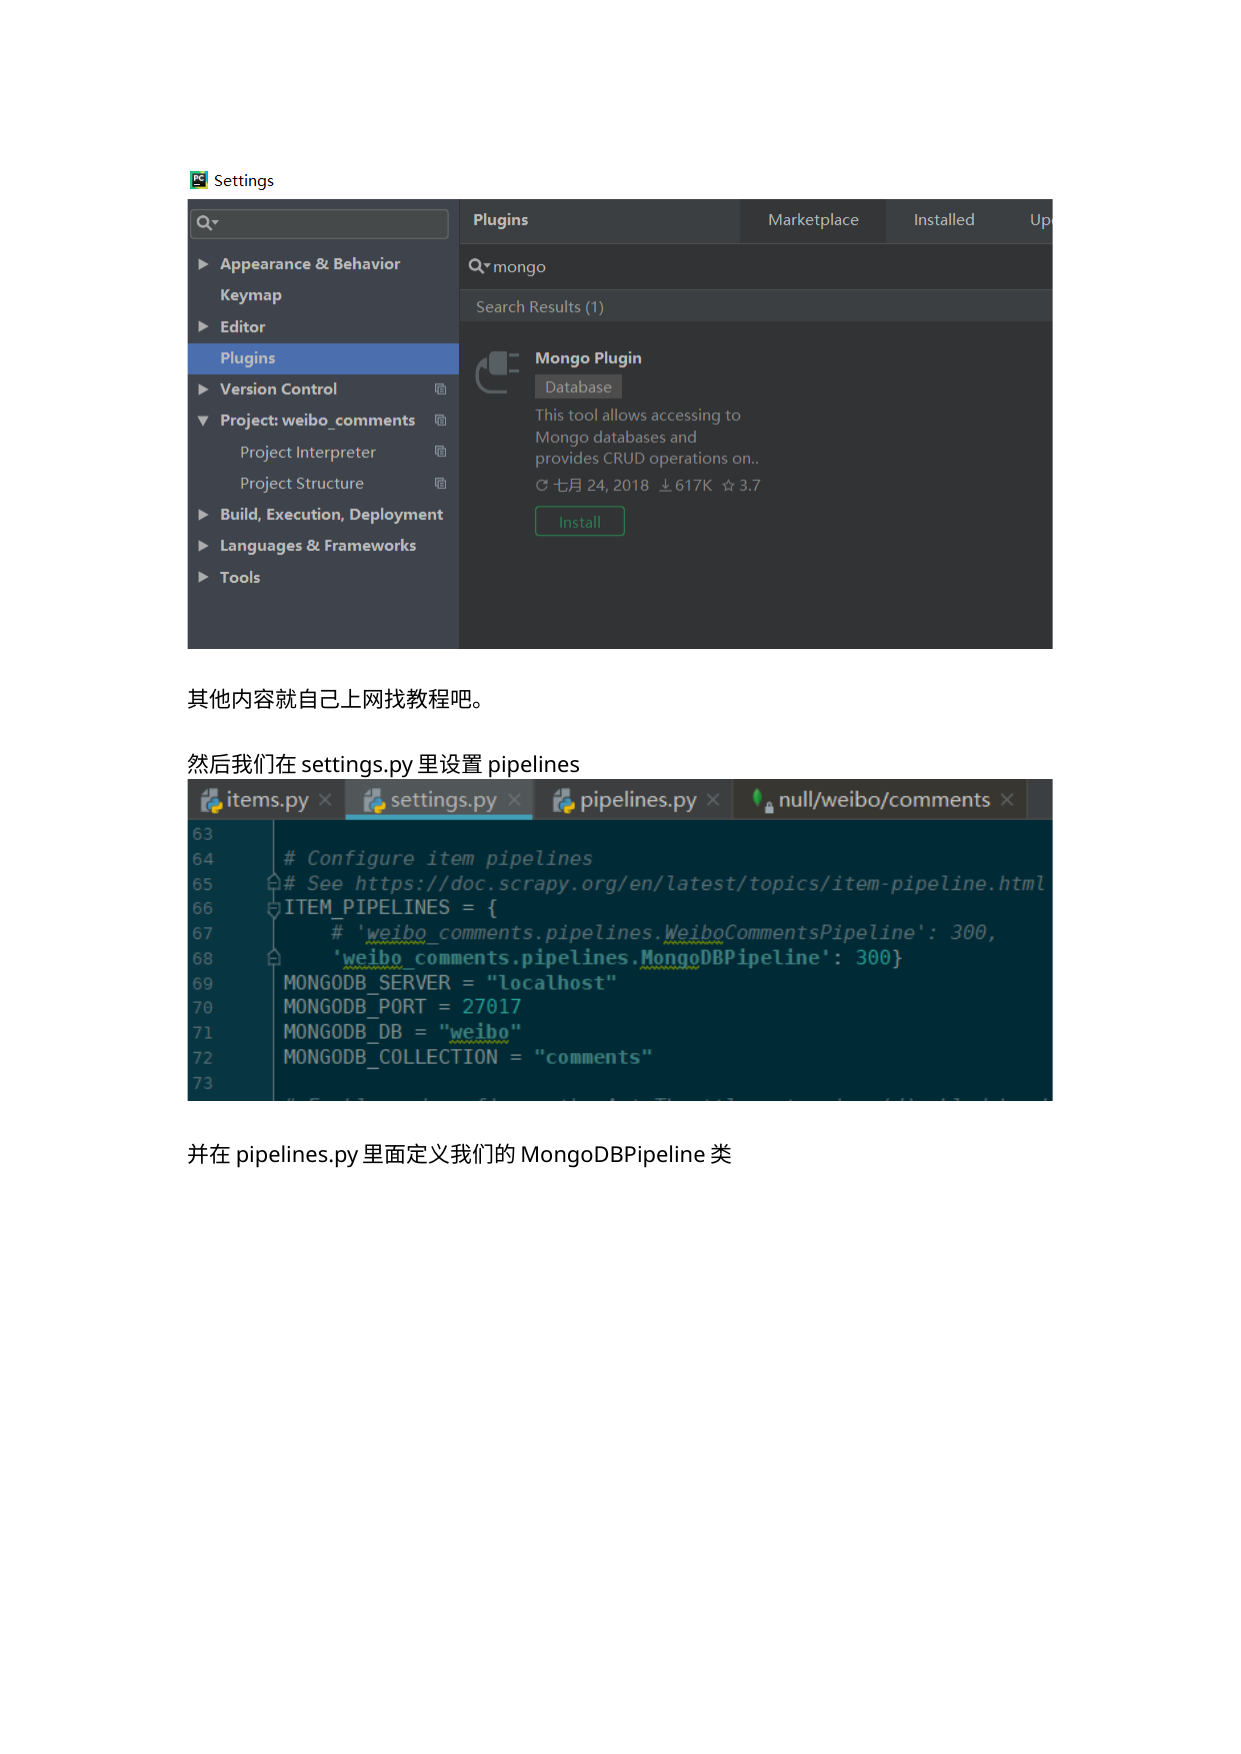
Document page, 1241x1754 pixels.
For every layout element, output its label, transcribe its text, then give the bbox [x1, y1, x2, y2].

picture [536, 880, 545, 890]
picture [524, 933, 532, 939]
picture [546, 929, 557, 943]
text 并在pipelines.py里面定义我们的MongoDBPipeline类 [187, 1137, 1053, 1169]
picture [752, 878, 757, 890]
picture [621, 1051, 625, 1063]
picture [489, 952, 496, 964]
text 其他内容就自己上网找教程吧。 [187, 682, 1053, 714]
picture [619, 879, 626, 891]
picture [881, 925, 889, 939]
picture [596, 977, 603, 989]
picture [358, 900, 365, 914]
picture [417, 975, 437, 989]
picture [740, 949, 747, 964]
picture [392, 1050, 402, 1063]
picture [596, 880, 601, 890]
picture [348, 851, 352, 864]
picture [371, 877, 376, 890]
picture [619, 929, 623, 939]
picture [976, 880, 986, 890]
picture [893, 929, 897, 939]
picture [285, 975, 300, 989]
picture [1023, 880, 1034, 890]
text 然后我们在settings.py里设置pipelines [187, 747, 1053, 779]
picture [464, 880, 472, 890]
picture [810, 933, 818, 939]
picture [514, 926, 519, 939]
picture [570, 929, 593, 943]
picture [679, 880, 688, 890]
picture [601, 1054, 610, 1063]
picture [871, 925, 877, 939]
picture [905, 876, 913, 890]
picture [664, 925, 733, 944]
picture [953, 880, 961, 890]
picture [308, 876, 318, 890]
picture [519, 855, 533, 865]
picture [750, 954, 758, 968]
picture [640, 950, 699, 969]
picture [416, 999, 426, 1013]
picture [965, 880, 974, 890]
picture [357, 876, 366, 890]
picture [187, 162, 1053, 649]
picture [417, 954, 425, 964]
picture [327, 1024, 366, 1038]
picture [714, 950, 723, 964]
picture [187, 779, 1053, 1101]
picture [858, 950, 867, 964]
picture [452, 855, 474, 865]
picture [404, 855, 414, 865]
picture [572, 950, 579, 964]
picture [357, 851, 365, 865]
picture [924, 880, 938, 890]
picture [500, 884, 508, 890]
picture [380, 855, 385, 865]
picture [416, 900, 437, 914]
picture [597, 925, 603, 939]
picture [320, 900, 331, 914]
picture [487, 855, 493, 868]
picture [487, 1002, 491, 1012]
picture [428, 879, 435, 891]
picture [523, 979, 532, 989]
picture [393, 900, 402, 914]
picture [916, 880, 925, 894]
picture [857, 880, 879, 890]
picture [966, 925, 986, 937]
picture [607, 880, 617, 894]
picture [762, 954, 772, 964]
picture [788, 949, 794, 964]
picture [702, 950, 711, 964]
picture [1038, 876, 1044, 890]
picture [900, 929, 915, 939]
picture [537, 949, 544, 964]
picture [693, 877, 697, 890]
picture [595, 954, 627, 964]
picture [482, 1050, 497, 1063]
picture [548, 975, 553, 989]
picture [429, 855, 436, 865]
picture [303, 1050, 323, 1063]
picture [548, 855, 555, 865]
picture [546, 880, 557, 894]
picture [643, 933, 651, 939]
picture [440, 933, 447, 939]
picture [786, 876, 794, 890]
picture [524, 954, 532, 968]
picture [327, 975, 366, 989]
picture [630, 1054, 639, 1063]
picture [560, 954, 569, 964]
picture [491, 900, 496, 918]
picture [631, 880, 652, 890]
picture [327, 1050, 347, 1063]
picture [285, 1050, 299, 1063]
picture [501, 975, 505, 989]
picture [380, 975, 401, 989]
picture [405, 884, 413, 890]
picture [536, 979, 545, 989]
picture [406, 900, 413, 914]
picture [844, 929, 867, 943]
picture [583, 979, 592, 989]
picture [525, 880, 529, 890]
picture [299, 1024, 324, 1038]
picture [821, 925, 826, 938]
picture [332, 927, 342, 939]
picture [870, 952, 890, 964]
picture [404, 975, 414, 989]
picture [440, 879, 447, 891]
picture [559, 1054, 568, 1063]
picture [321, 880, 343, 890]
picture [380, 1050, 390, 1063]
picture [321, 855, 326, 865]
picture [380, 1024, 402, 1038]
picture [511, 855, 517, 868]
picture [428, 954, 437, 964]
picture [475, 1050, 479, 1063]
picture [391, 880, 402, 894]
picture [669, 876, 674, 890]
picture [607, 925, 615, 939]
picture [715, 884, 723, 890]
picture [810, 884, 818, 890]
picture [571, 1054, 599, 1063]
picture [585, 949, 592, 964]
picture [443, 852, 447, 865]
picture [299, 999, 366, 1013]
picture [1000, 876, 1010, 890]
picture [284, 876, 294, 890]
picture [439, 900, 449, 914]
picture [428, 1050, 444, 1063]
picture [538, 851, 542, 865]
picture [308, 851, 319, 865]
picture [440, 954, 485, 964]
picture [726, 950, 735, 964]
picture [631, 929, 641, 939]
picture [833, 925, 841, 939]
picture [892, 880, 901, 894]
picture [374, 900, 389, 914]
picture [798, 954, 819, 964]
picture [729, 877, 733, 890]
picture [558, 880, 565, 894]
picture [285, 1024, 300, 1038]
picture [383, 877, 387, 890]
picture [366, 925, 426, 944]
picture [449, 1023, 508, 1043]
picture [502, 999, 508, 1013]
picture [738, 879, 745, 891]
picture [499, 954, 508, 964]
picture [800, 926, 805, 939]
picture [548, 954, 556, 968]
picture [773, 880, 782, 894]
picture [774, 950, 782, 964]
picture [559, 855, 581, 865]
picture [833, 876, 841, 890]
picture [308, 900, 317, 914]
picture [798, 880, 804, 890]
picture [350, 1050, 366, 1063]
picture [380, 999, 394, 1013]
picture [394, 999, 414, 1013]
picture [822, 876, 830, 891]
picture [895, 950, 901, 968]
picture [440, 975, 450, 989]
picture [285, 999, 299, 1013]
picture [369, 855, 378, 868]
picture [299, 975, 324, 989]
picture [343, 949, 402, 969]
picture [848, 877, 852, 890]
picture [583, 880, 593, 890]
picture [559, 975, 580, 989]
picture [471, 880, 483, 890]
picture [943, 876, 948, 890]
picture [559, 925, 567, 939]
picture [500, 855, 508, 865]
picture [1015, 877, 1019, 890]
picture [511, 979, 520, 989]
picture [287, 900, 293, 914]
picture [762, 880, 770, 890]
picture [738, 929, 795, 939]
picture [452, 929, 509, 939]
picture [285, 851, 294, 864]
picture [452, 876, 463, 890]
picture [702, 880, 712, 890]
picture [328, 855, 337, 864]
